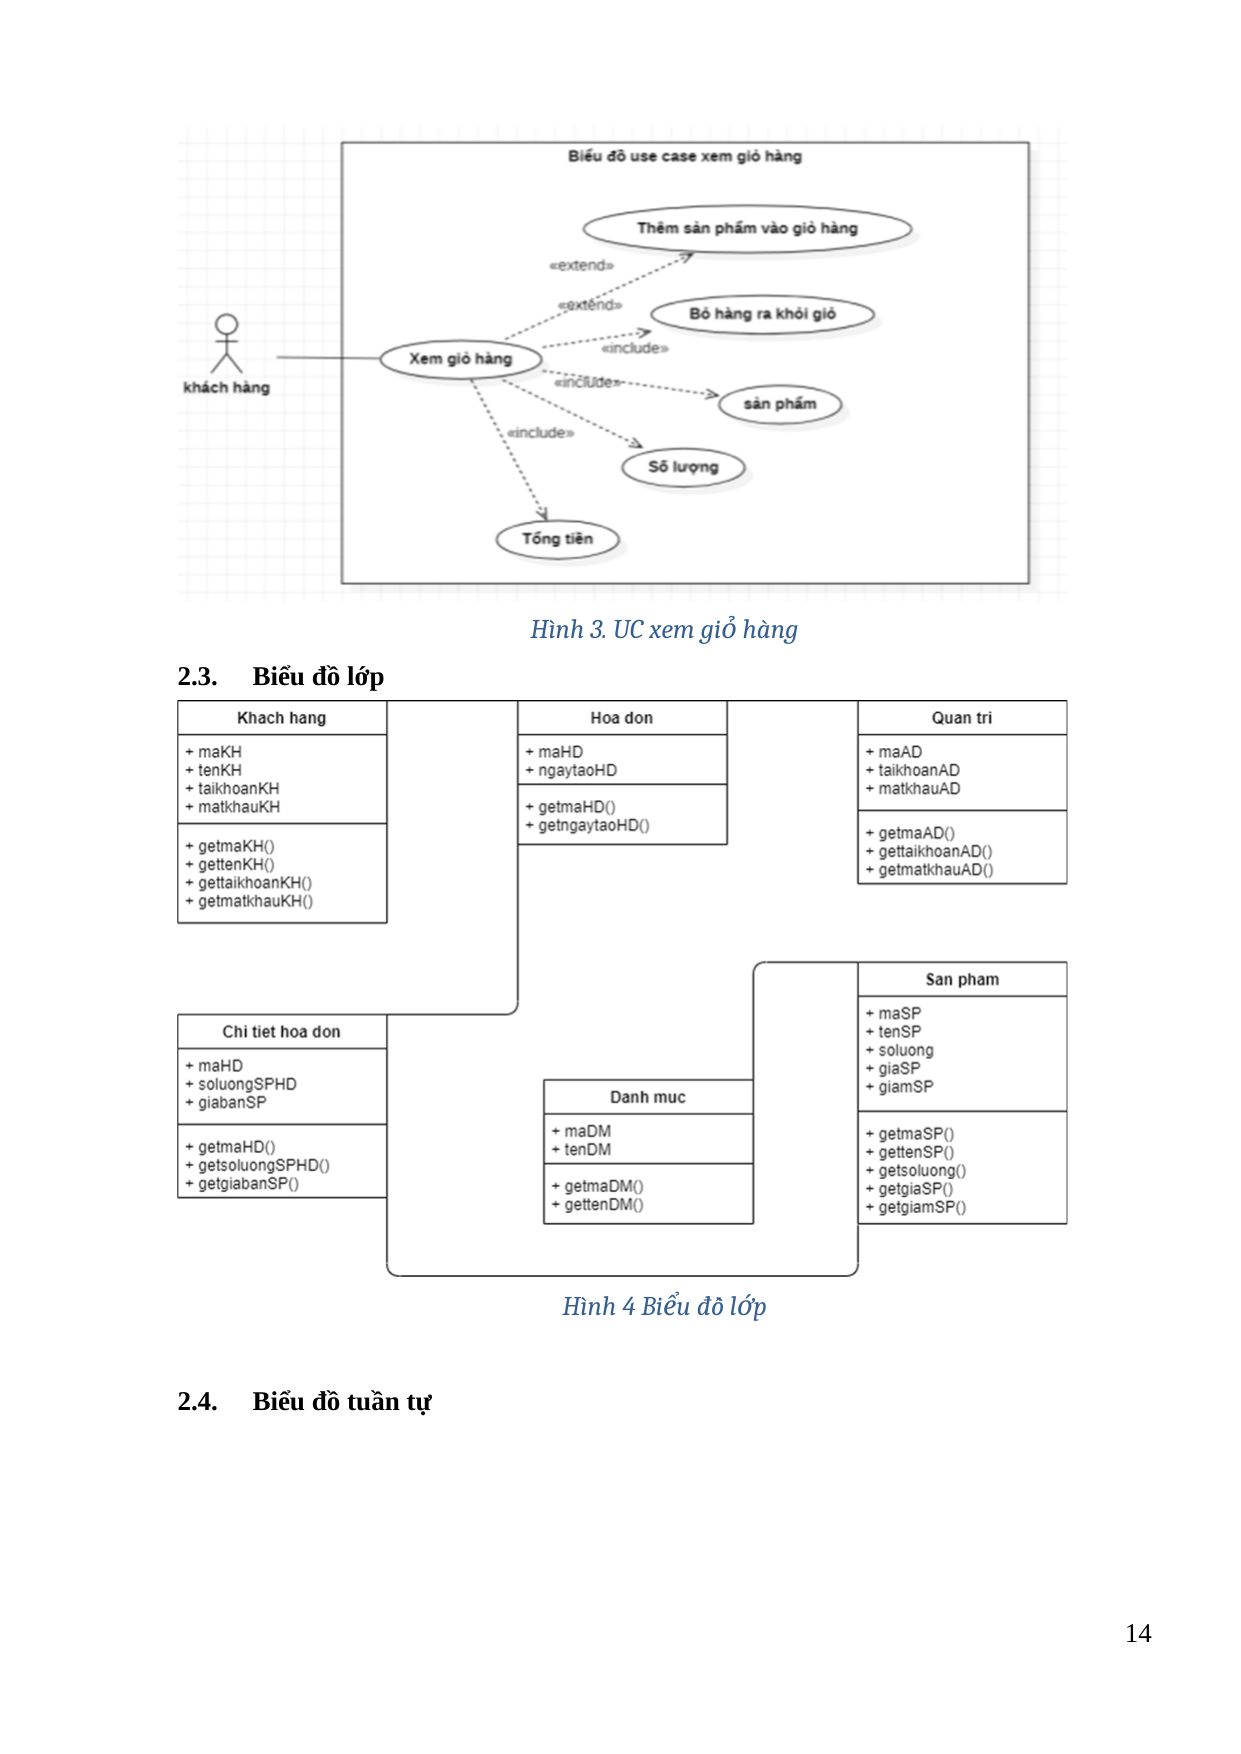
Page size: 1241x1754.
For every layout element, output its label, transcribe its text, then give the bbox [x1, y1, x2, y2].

subtitle Hình 4 Biểu đồ lớp [177, 1291, 1152, 1322]
subtitle Hình 3. UC xem giỏ hàng [177, 614, 1152, 645]
subtitle Biểu đồ lớp [177, 660, 1152, 691]
subtitle Biểu đồ tuần tự [177, 1384, 1152, 1416]
picture [177, 118, 1068, 601]
picture [177, 700, 1068, 1278]
